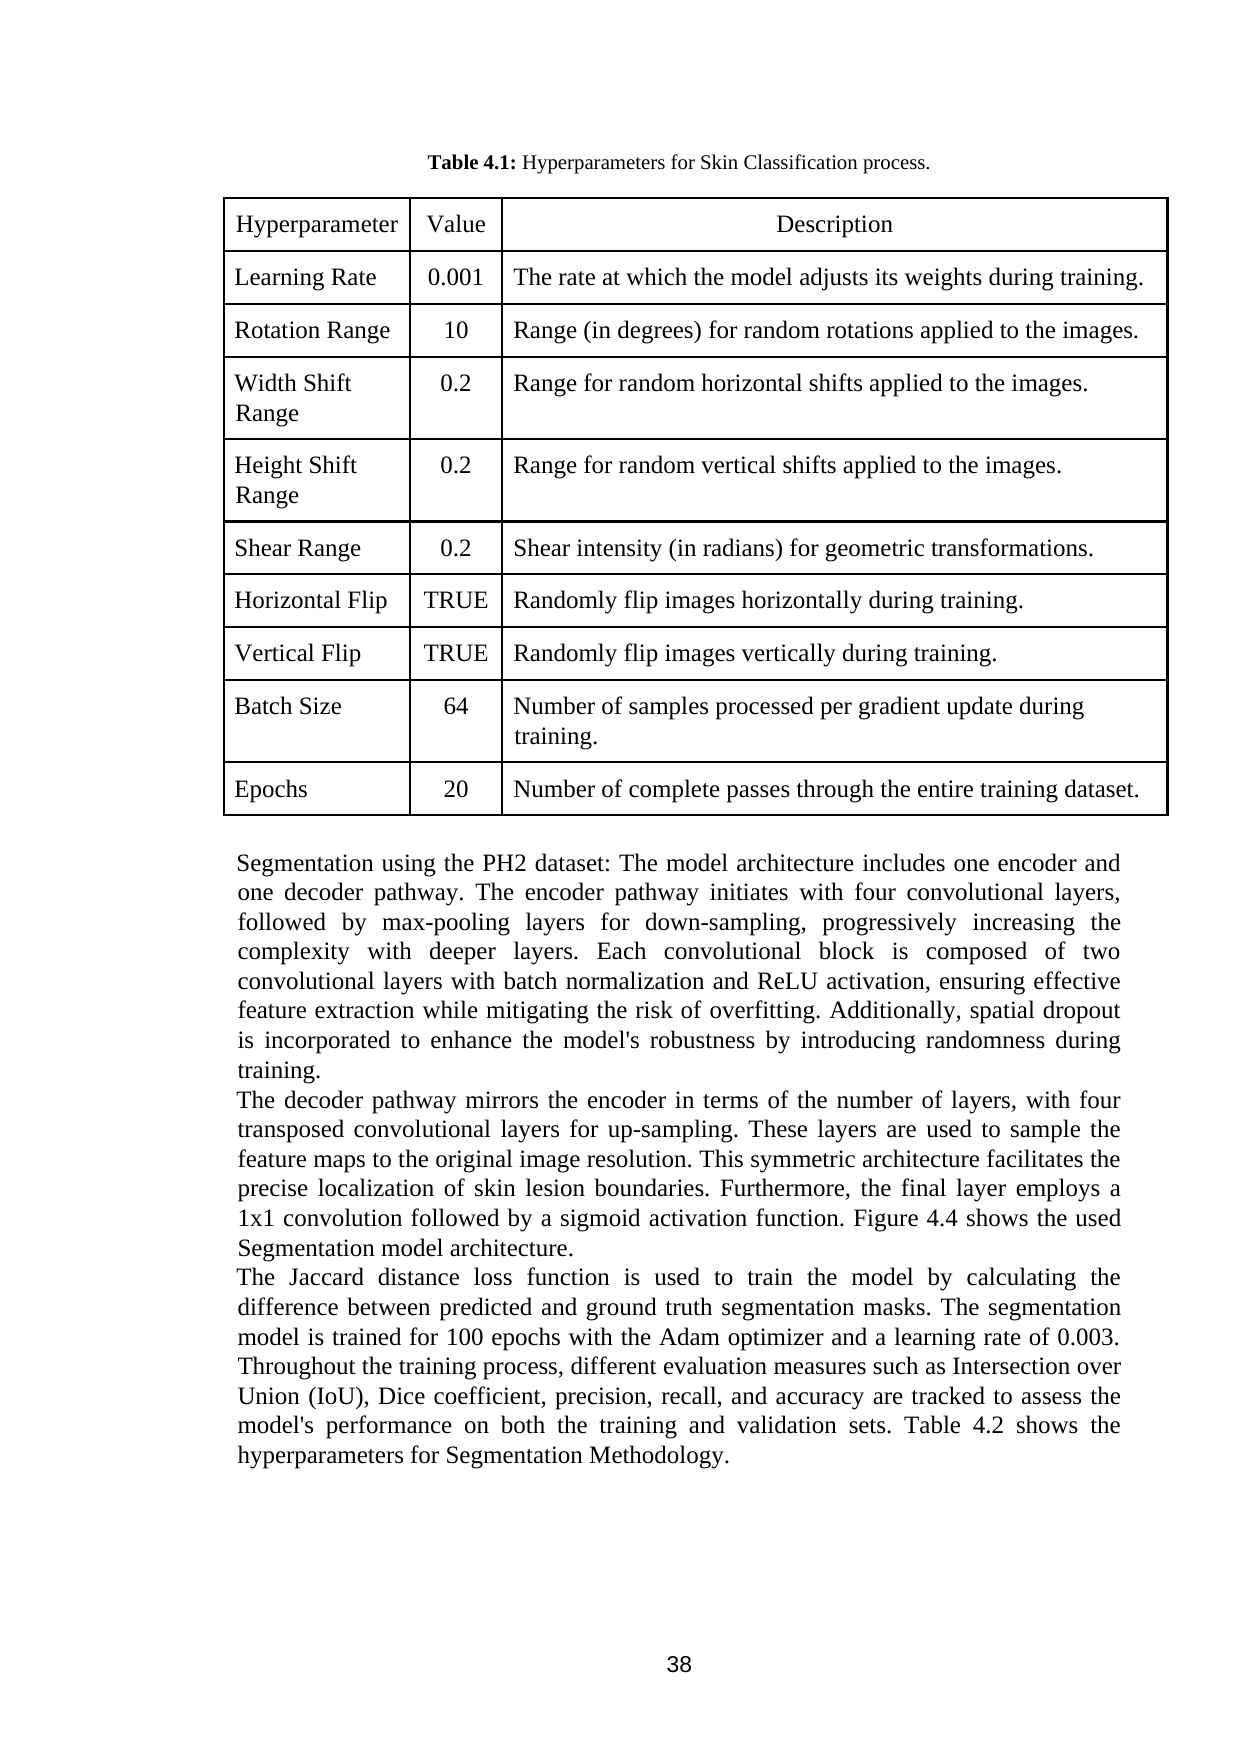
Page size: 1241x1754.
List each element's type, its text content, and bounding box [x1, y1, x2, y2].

table_cell Randomly flip images horizontally during training. [503, 575, 1166, 626]
table_cell Horizontal Flip [225, 575, 409, 626]
table_cell Shear Range [225, 523, 409, 573]
text Segmentation using the PH2 dataset: The model architecture includes one encoder and one decoder pathway. The encoder pathway initiates with four convolutional layers, followed by max-pooling layers for down-sampling, progressively increasing the complexity with deeper layers. Each convolutional block is composed of two convolutional layers with batch normalization and ReLU activation, ensuring effective feature extraction while mitigating the risk of overfitting. Additionally, spatial dropout is incorporated to enhance the model's robustness by introducing randomness during training. [236, 848, 1122, 1083]
table_cell Vertical Flip [225, 628, 409, 679]
table_cell TRUE [411, 575, 501, 626]
table_cell Height Shift Range [225, 440, 409, 520]
table_cell 10 [411, 305, 501, 356]
table_header Value [411, 199, 501, 250]
table_cell Range (in degrees) for random rotations applied to the images. [503, 305, 1166, 356]
table_cell Rotation Range [225, 305, 409, 356]
table_cell 0.2 [411, 440, 501, 520]
text The Jaccard distance loss function is used to train the model by calculating the difference between predicted and ground truth segmentation masks. The segmentation model is trained for 100 epochs with the Adam optimizer and a learning rate of 0.003. Throughout the training process, different evaluation measures such as Intersection over Union (IoU), Dice coefficient, precision, recall, and accuracy are tracked to assess the model's performance on both the training and validation sets. Table 4.2 shows the hyperparameters for Segmentation Methodology. [236, 1262, 1122, 1469]
table_cell Number of complete passes through the entire training dataset. [503, 763, 1166, 814]
table_cell Shear intensity (in radians) for geometric transformations. [503, 523, 1166, 573]
table_cell Range for random horizontal shifts applied to the images. [503, 358, 1166, 438]
table_cell The rate at which the model adjusts its weights during training. [503, 252, 1166, 303]
table_cell Range for random vertical shifts applied to the images. [503, 440, 1166, 520]
table_cell Randomly flip images vertically during training. [503, 628, 1166, 679]
table_cell Epochs [225, 763, 409, 814]
table_header Hyperparameter [225, 199, 409, 250]
table_cell 0.2 [411, 358, 501, 438]
table_cell Number of samples processed per gradient update during training. [503, 681, 1166, 761]
table_cell 64 [411, 681, 501, 761]
table_cell TRUE [411, 628, 501, 679]
table_cell Learning Rate [225, 252, 409, 303]
table_cell 0.001 [411, 252, 501, 303]
table_cell 0.2 [411, 523, 501, 573]
table_header Description [503, 199, 1166, 250]
table_cell 20 [411, 763, 501, 814]
text Table 4.1: Hyperparameters for Skin Classification process. [236, 150, 1122, 174]
table_cell Batch Size [225, 681, 409, 761]
table_cell Width Shift Range [225, 358, 409, 438]
text The decoder pathway mirrors the encoder in terms of the number of layers, with four transposed convolutional layers for up-sampling. These layers are used to sample the feature maps to the original image resolution. This symmetric architecture facilitates the precise localization of skin lesion boundaries. Furthermore, the final layer employs a 1x1 convolution followed by a sigmoid activation function. Figure 4.4 shows the used Segmentation model architecture. [236, 1085, 1122, 1261]
